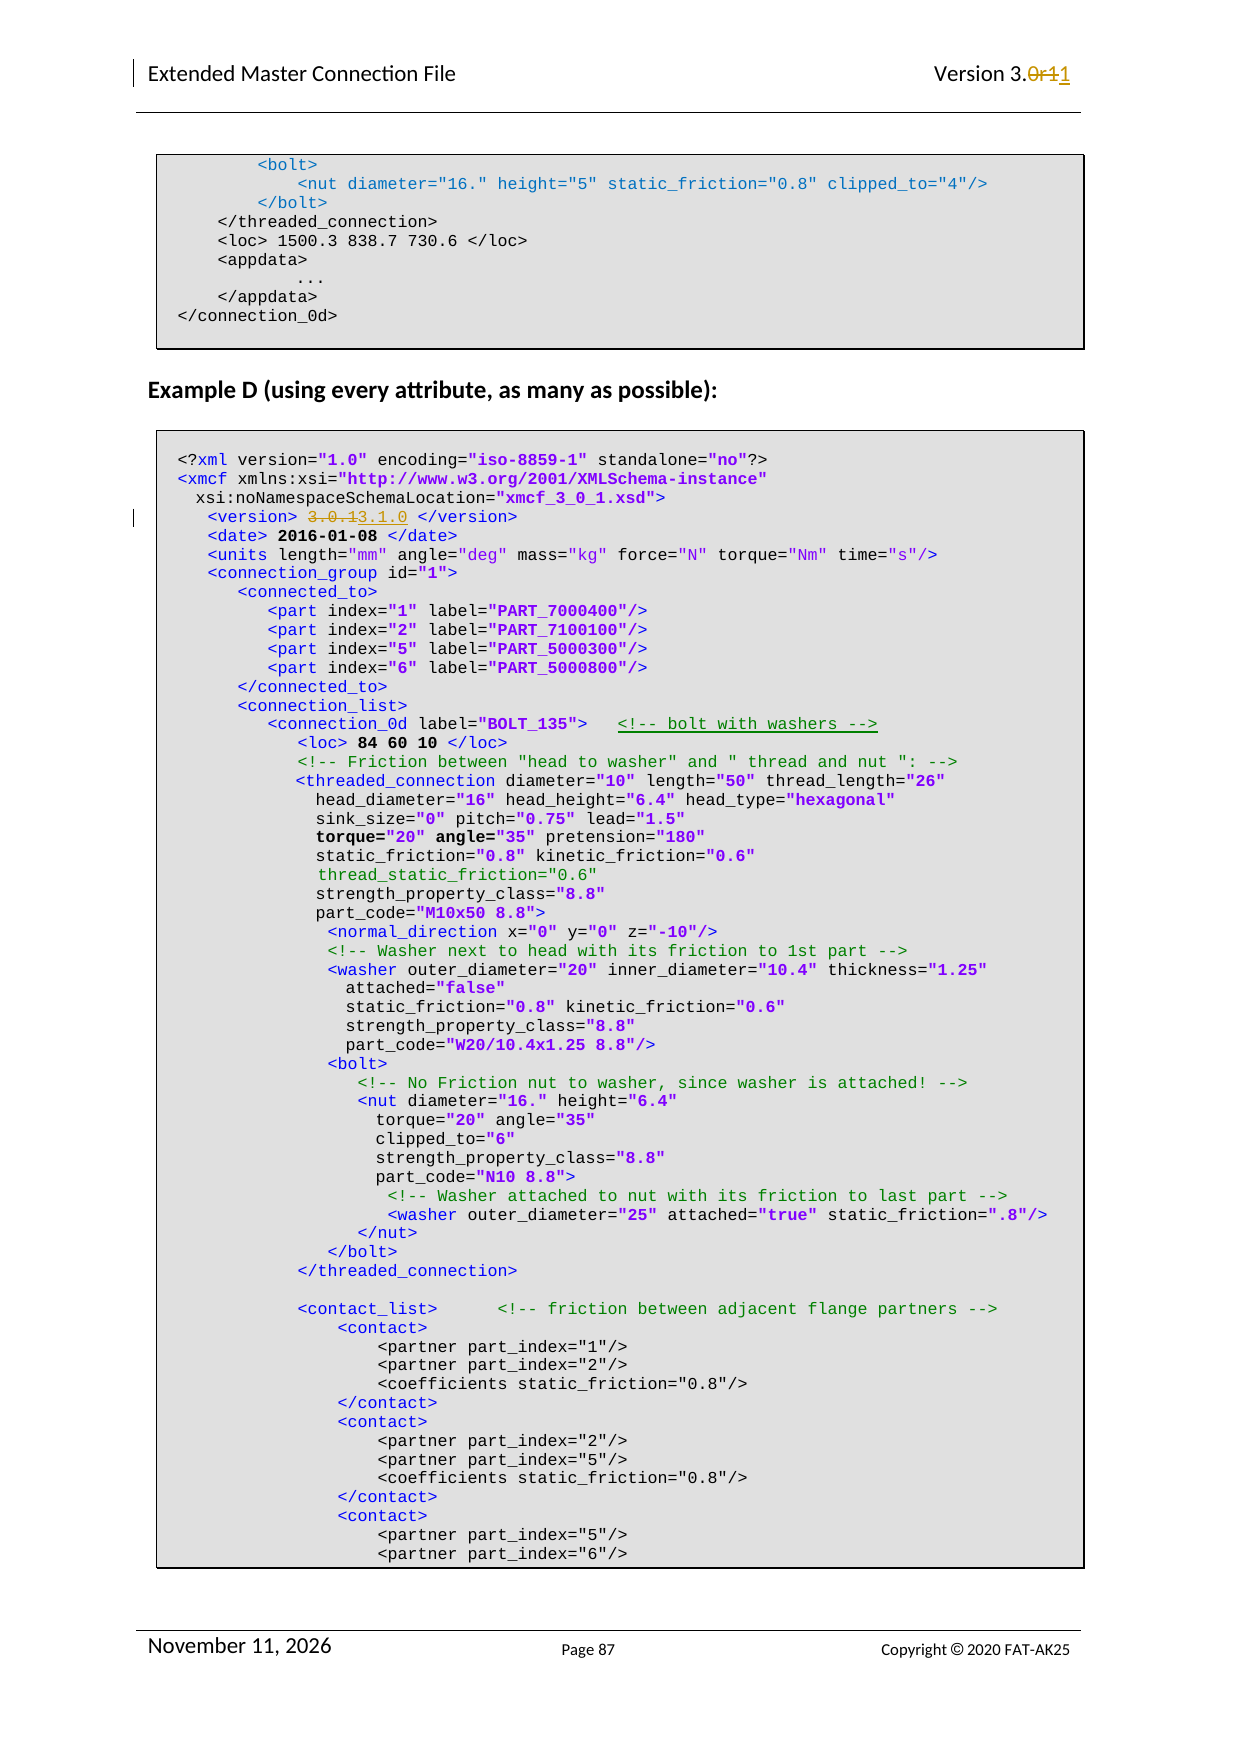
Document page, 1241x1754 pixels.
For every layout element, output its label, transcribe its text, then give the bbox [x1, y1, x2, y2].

text <washer outer_diameter="25" attached="true" static_friction=".8"/> [157, 1203, 1083, 1222]
text <connection_0d label="BOLT_135"> <!-- bolt with washers --> [157, 713, 1083, 732]
text <connected_to> [157, 581, 1083, 600]
text <xmcf xmlns:xsi="http://www.w3.org/2001/XMLSchema-instance" xsi:noNamespaceSchemaLocation="xmcf_3_0_1.xsd"> [157, 468, 1083, 505]
text <coefficients static_friction="0.8"/> [157, 1467, 1083, 1486]
text thread_static_friction="0.6" strength_property_class="8.8" part_code="M10x50 8.8"> [157, 864, 1083, 920]
text <part index="2" label="PART_7100100"/> [157, 618, 1083, 637]
text <partner part_index="5"/> [157, 1523, 1083, 1542]
text <version> </version> [157, 505, 1083, 524]
text <part index="5" label="PART_5000300"/> [157, 637, 1083, 656]
text <partner part_index="2"/> [157, 1429, 1083, 1448]
text <nut diameter="16." height="5" static_friction="0.8" clipped_to="4"/> [157, 172, 1083, 191]
text <partner part_index="2"/> [157, 1354, 1083, 1373]
text <contact> [157, 1410, 1083, 1429]
text </threaded_connection> [157, 1259, 1083, 1278]
text <partner part_index="5"/> [157, 1448, 1083, 1467]
text </connected_to> [157, 675, 1083, 694]
text <!-- Washer attached to nut with its friction to last part --> [157, 1184, 1083, 1203]
text <partner part_index="1"/> [157, 1335, 1083, 1354]
text <connection_group id="1"> [157, 562, 1083, 581]
text Example D (using every attribute, as many as possible): [148, 374, 1092, 405]
text <part index="6" label="PART_5000800"/> [157, 656, 1083, 675]
text <loc> 1500.3 838.7 730.6 </loc> [157, 229, 1083, 248]
text <date> 2016-01-08 </date> [157, 524, 1083, 543]
text <loc> 84 60 10 </loc> [157, 732, 1083, 751]
text </contact> [157, 1486, 1083, 1505]
text ... [157, 267, 1083, 286]
text <normal_direction x="0" y="0" z="-10"/> [157, 920, 1083, 939]
text <!-- Washer next to head with its friction to 1st part --> [157, 939, 1083, 958]
text <?xml version="1.0" encoding="iso-8859-1" standalone="no"?> [157, 449, 1083, 468]
text </connection_0d> [157, 304, 1083, 323]
text <part index="1" label="PART_7000400"/> [157, 600, 1083, 618]
text <connection_list> [157, 694, 1083, 713]
text <bolt> [157, 155, 1083, 172]
text <appdata> [157, 248, 1083, 267]
text </appdata> [157, 286, 1083, 304]
text </nut> [157, 1222, 1083, 1241]
text <contact> [157, 1316, 1083, 1335]
text <!-- Friction between "head to washer" and " thread and nut ": --> <threaded_connection diameter="10" length="50" thread_length="26" head_diameter="16" head_height="6.4" head_type="hexagonal" sink_size="0" pitch="0.75" lead="1.5" torque="20" angle="35" pretension="180" static_friction="0.8" kinetic_friction="0.6" [157, 751, 1083, 864]
text </bolt> [157, 191, 1083, 210]
text <bolt> [157, 1052, 1083, 1071]
text </bolt> [157, 1241, 1083, 1259]
text <coefficients static_friction="0.8"/> [157, 1373, 1083, 1392]
text </contact> [157, 1392, 1083, 1410]
text <!-- No Friction nut to washer, since washer is attached! --> [157, 1071, 1083, 1090]
text <contact> [157, 1505, 1083, 1523]
text <units length="mm" angle="deg" mass="kg" force="N" torque="Nm" time="s"/> [157, 543, 1083, 562]
text </threaded_connection> [157, 210, 1083, 229]
text <washer outer_diameter="20" inner_diameter="10.4" thickness="1.25" attached="false" static_friction="0.8" kinetic_friction="0.6" strength_property_class="8.8" part_code="W20/10.4x1.25 8.8"/> [157, 958, 1083, 1052]
text <contact_list> <!-- friction between adjacent flange partners --> [157, 1297, 1083, 1316]
text <partner part_index="6"/> [157, 1542, 1083, 1567]
text <nut diameter="16." height="6.4" torque="20" angle="35" clipped_to="6" strength_property_class="8.8" part_code="N10 8.8"> [157, 1090, 1083, 1184]
